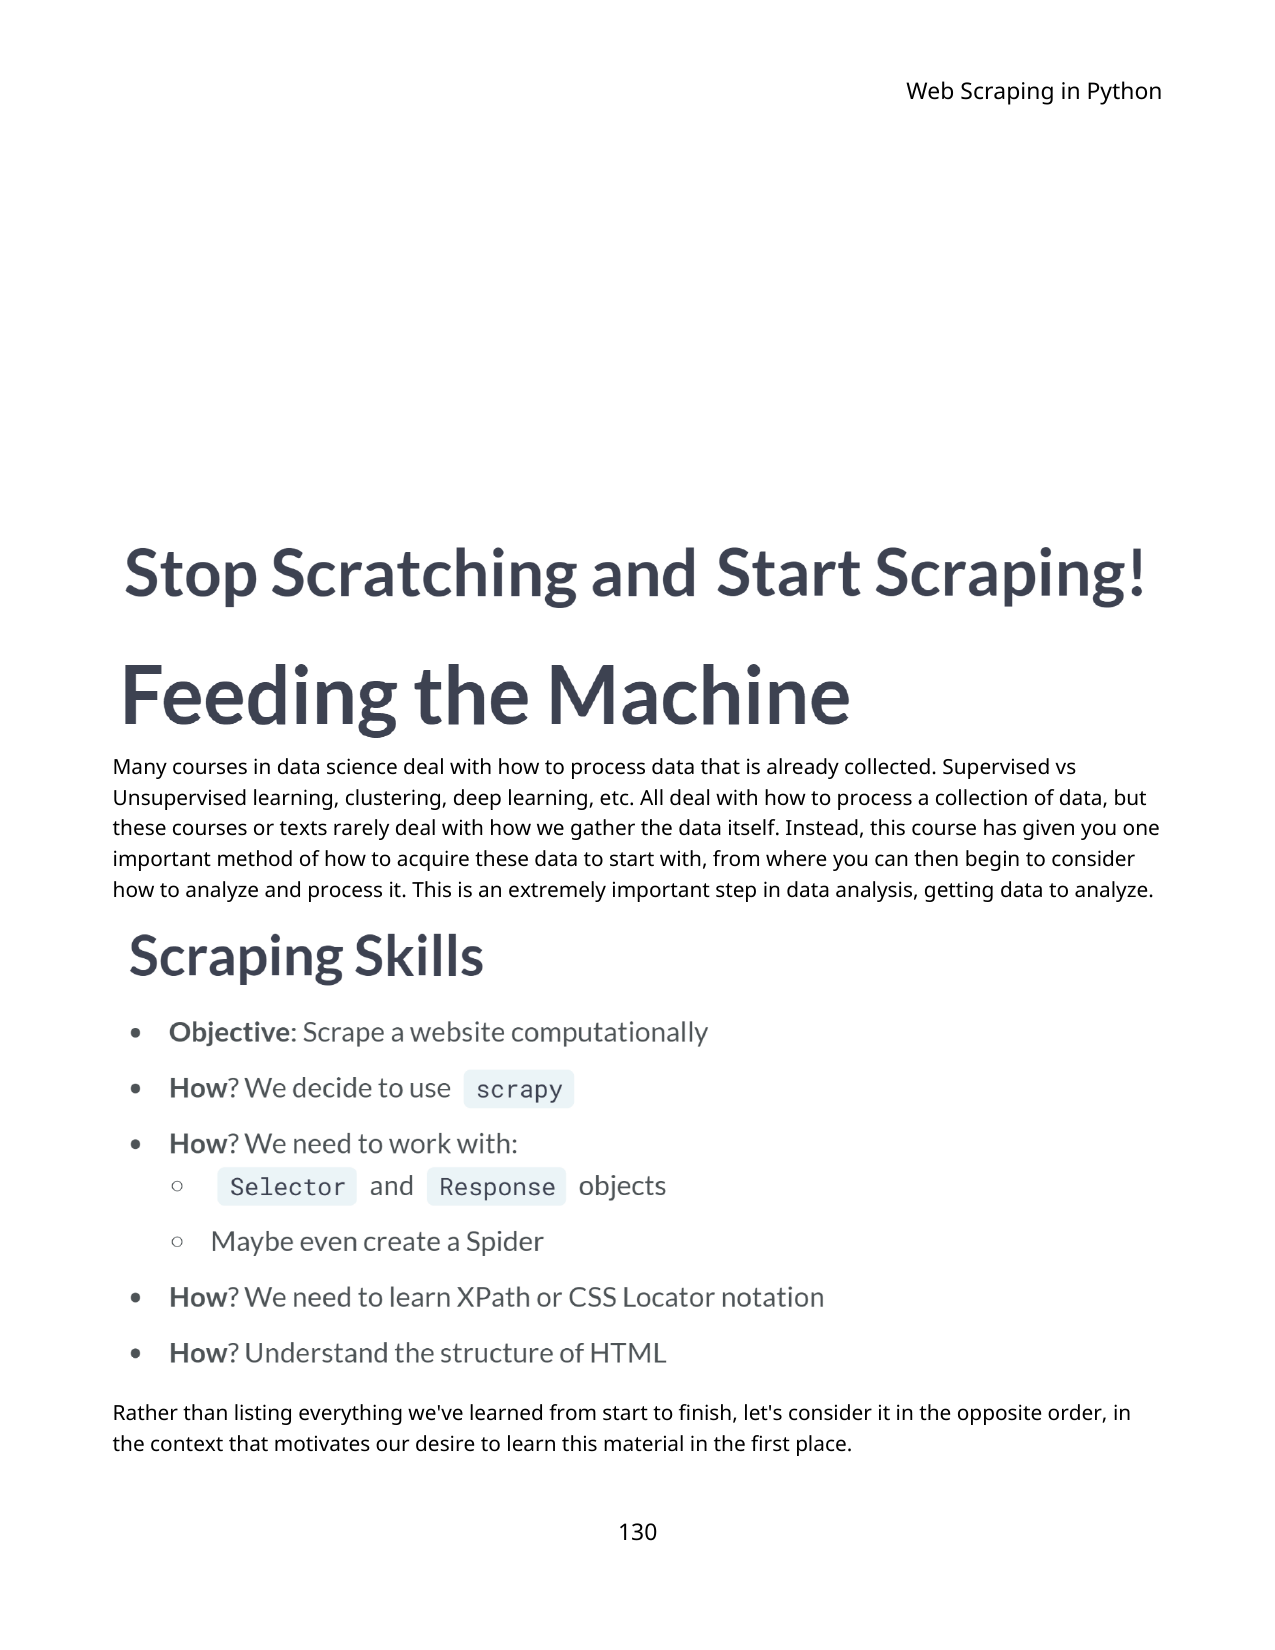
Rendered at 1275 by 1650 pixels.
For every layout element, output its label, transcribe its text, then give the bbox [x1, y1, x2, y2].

text Rather than listing everything we've learned from start to finish, let's consider it in the opposite order, in the context that motivates our desire to learn this material in the first place. [112, 1398, 1162, 1457]
picture [112, 528, 1162, 618]
picture [112, 922, 869, 1380]
picture [112, 636, 861, 751]
